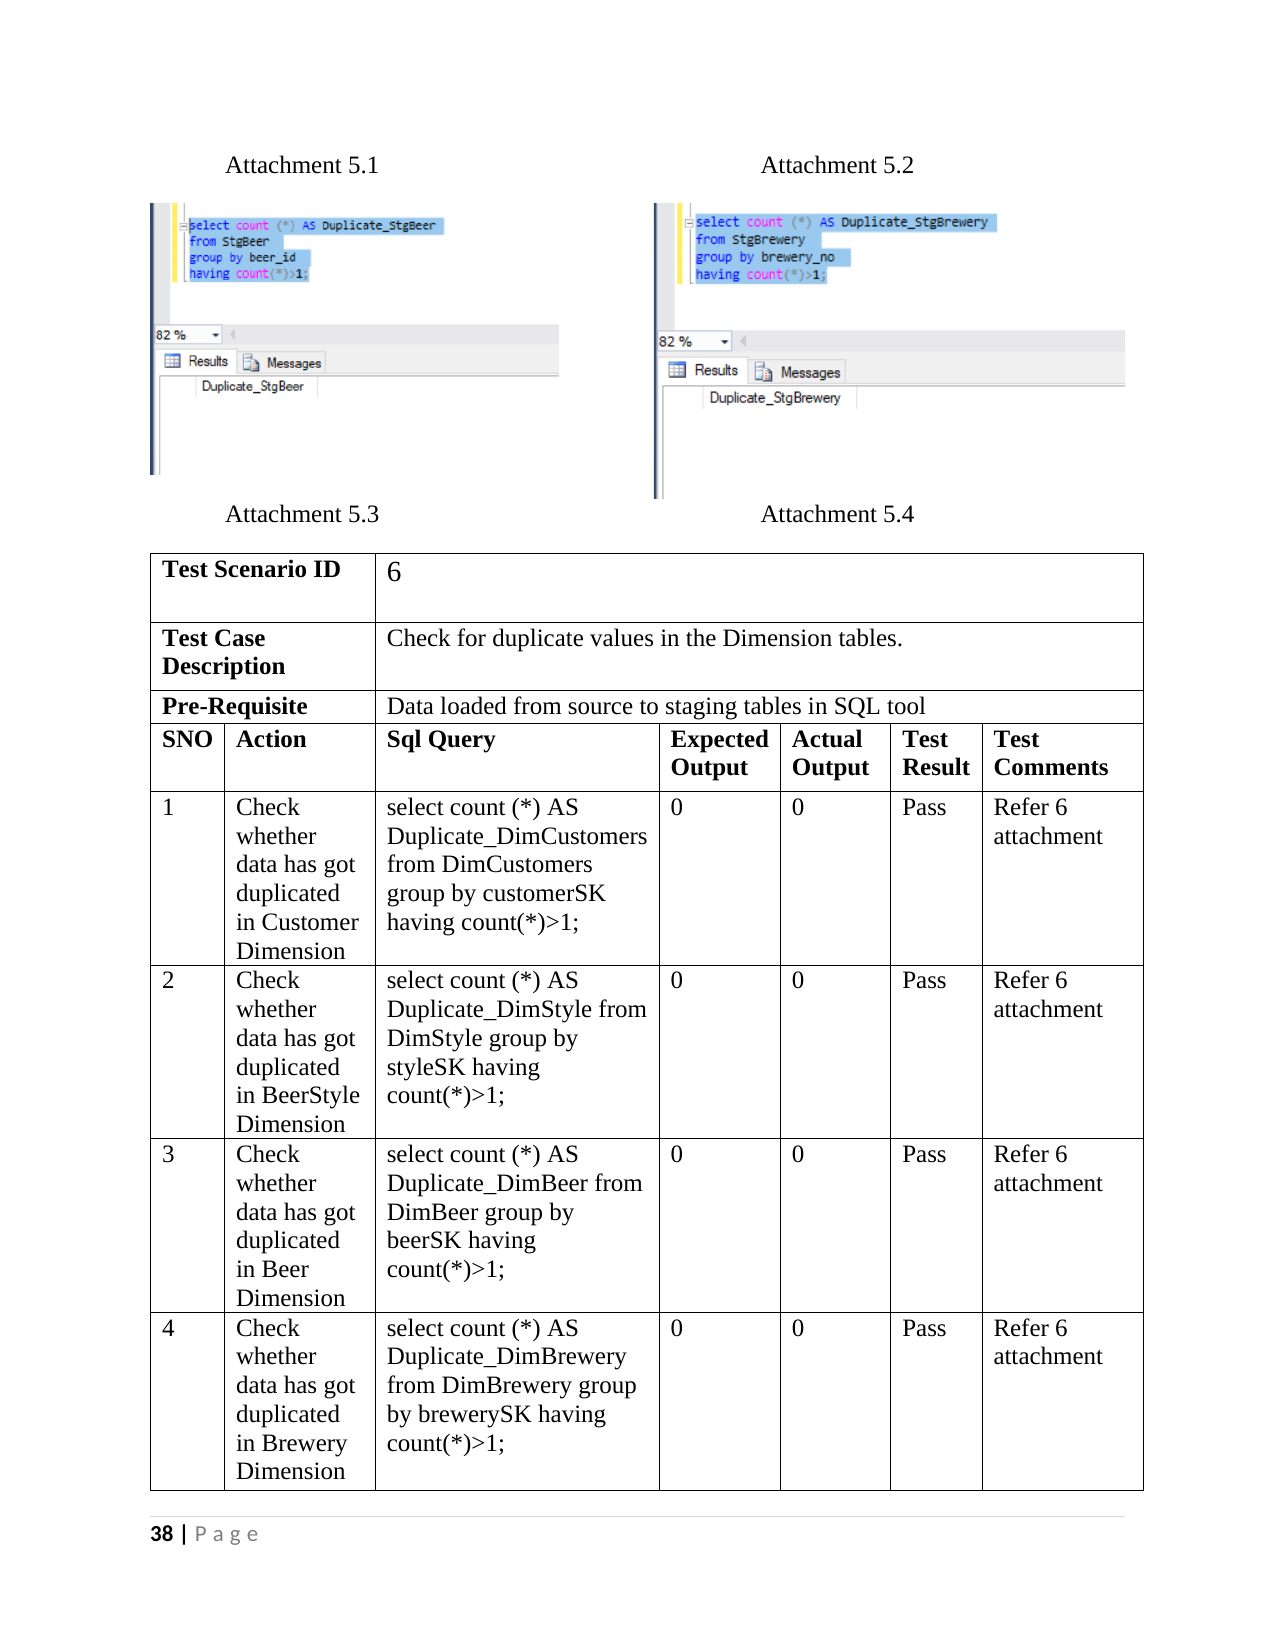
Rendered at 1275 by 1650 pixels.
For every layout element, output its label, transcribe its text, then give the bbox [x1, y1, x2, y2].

table_cell 4 [151, 1313, 224, 1490]
picture [150, 203, 559, 475]
table_header Test Scenario ID [151, 554, 375, 622]
table_cell SNO [151, 724, 224, 791]
table_cell select count (*) AS Duplicate_DimBeer from DimBeer group by beerSK having count(*)>1; [376, 1139, 659, 1312]
table_cell 2 [151, 966, 224, 1138]
table_cell select count (*) AS Duplicate_DimCustomers from DimCustomers group by customerSK having count(*)>1; [376, 792, 659, 964]
table_cell Refer 6 attachment [983, 1139, 1143, 1312]
table_cell select count (*) AS Duplicate_DimBrewery from DimBrewery group by brewerySK having count(*)>1; [376, 1313, 659, 1490]
table_cell 0 [781, 966, 890, 1138]
table_cell Check whether data has got duplicated in Beer Dimension [225, 1139, 375, 1312]
table_cell Check whether data has got duplicated in BeerStyle Dimension [225, 966, 375, 1138]
table_cell 0 [660, 966, 780, 1138]
table_cell Test Comments [983, 724, 1143, 791]
text Attachment 5.1 Attachment 5.2 [150, 150, 1125, 179]
table_header 6 [376, 554, 1143, 622]
table_cell Pass [891, 966, 982, 1138]
table_cell 0 [660, 1139, 780, 1312]
table_cell 0 [781, 1139, 890, 1312]
table_cell Expected Output [660, 724, 780, 791]
table_cell Check for duplicate values in the Dimension tables. [376, 623, 1143, 690]
table_cell Check whether data has got duplicated in Customer Dimension [225, 792, 375, 964]
table_cell Actual Output [781, 724, 890, 791]
table_cell 0 [660, 792, 780, 964]
table_cell 1 [151, 792, 224, 964]
table_cell Pass [891, 1313, 982, 1490]
table_cell Sql Query [376, 724, 659, 791]
table_cell Pass [891, 792, 982, 964]
table_cell Test Case Description [151, 623, 375, 690]
table_cell Refer 6 attachment [983, 966, 1143, 1138]
table_cell 0 [781, 792, 890, 964]
table_cell Test Result [891, 724, 982, 791]
table_cell Action [225, 724, 375, 791]
table_cell select count (*) AS Duplicate_DimStyle from DimStyle group by styleSK having count(*)>1; [376, 966, 659, 1138]
table_cell Refer 6 attachment [983, 1313, 1143, 1490]
table_cell 3 [151, 1139, 224, 1312]
table_cell Pass [891, 1139, 982, 1312]
picture [653, 203, 1125, 499]
table_cell Refer 6 attachment [983, 792, 1143, 964]
table_cell 0 [660, 1313, 780, 1490]
table_cell Data loaded from source to staging tables in SQL tool [376, 691, 1143, 723]
table_cell Pre-Requisite [151, 691, 375, 723]
table_cell 0 [781, 1313, 890, 1490]
table_cell Check whether data has got duplicated in Brewery Dimension [225, 1313, 375, 1490]
